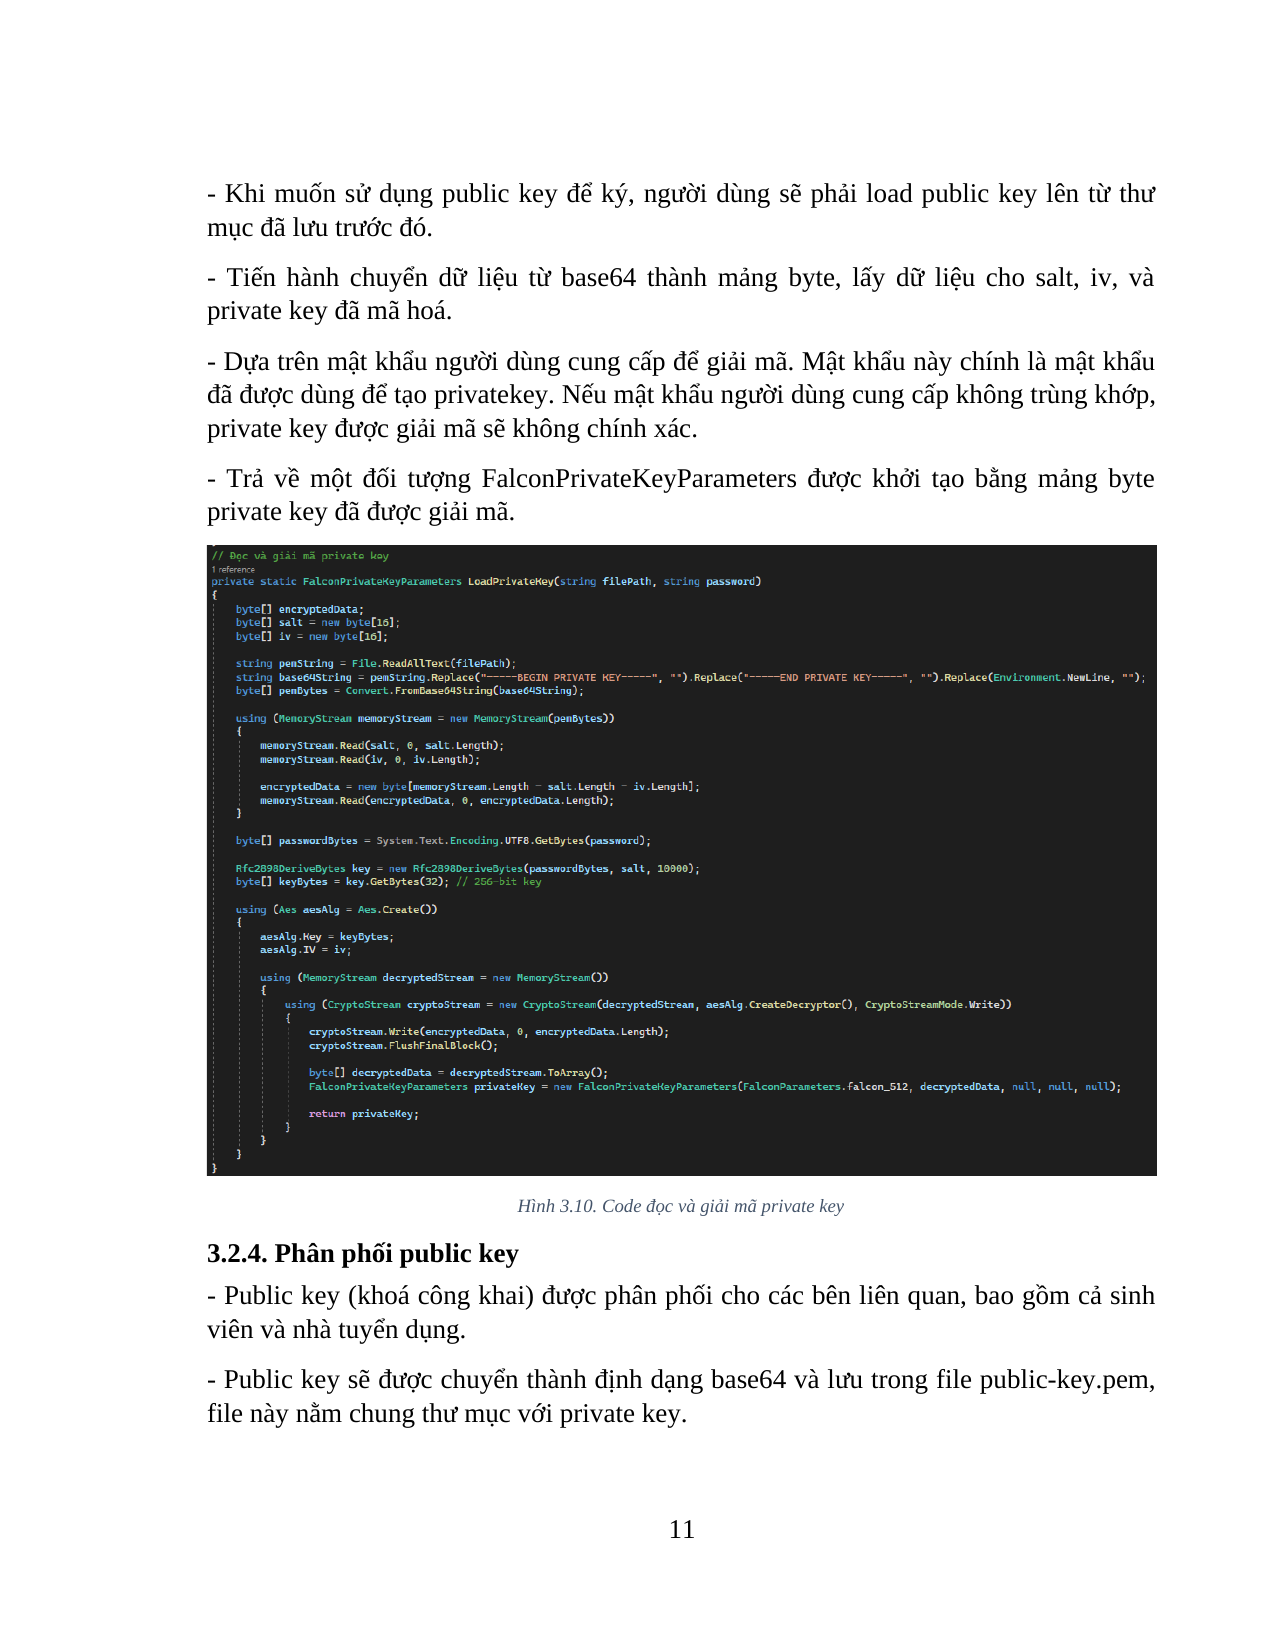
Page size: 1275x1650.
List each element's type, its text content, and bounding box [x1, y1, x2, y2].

text - Public key (khoá công khai) được phân phối cho các bên liên quan, bao gồm cả sinh viên và nhà tuyển dụng. [207, 1279, 1157, 1344]
text - Trả về một đối tượng FalconPrivateKeyParameters được khởi tạo bằng mảng byte private key đã được giải mã. [207, 462, 1157, 527]
text - Tiến hành chuyển dữ liệu từ base64 thành mảng byte, lấy dữ liệu cho salt, iv, và private key đã mã hoá. [207, 261, 1157, 326]
picture [206, 545, 1157, 1176]
subtitle 3.2.4. Phân phối public key [207, 1237, 1157, 1268]
text - Dựa trên mật khẩu người dùng cung cấp để giải mã. Mật khẩu này chính là mật khẩu đã được dùng để tạo privatekey. Nếu mật khẩu người dùng cung cấp không trùng khớp, private key được giải mã sẽ không chính xác. [207, 345, 1157, 443]
text - Public key sẽ được chuyển thành định dạng base64 và lưu trong file public-key.pem, file này nằm chung thư mục với private key. [207, 1363, 1157, 1428]
text - Khi muốn sử dụng public key để ký, người dùng sẽ phải load public key lên từ thư mục đã lưu trước đó. [207, 177, 1157, 242]
